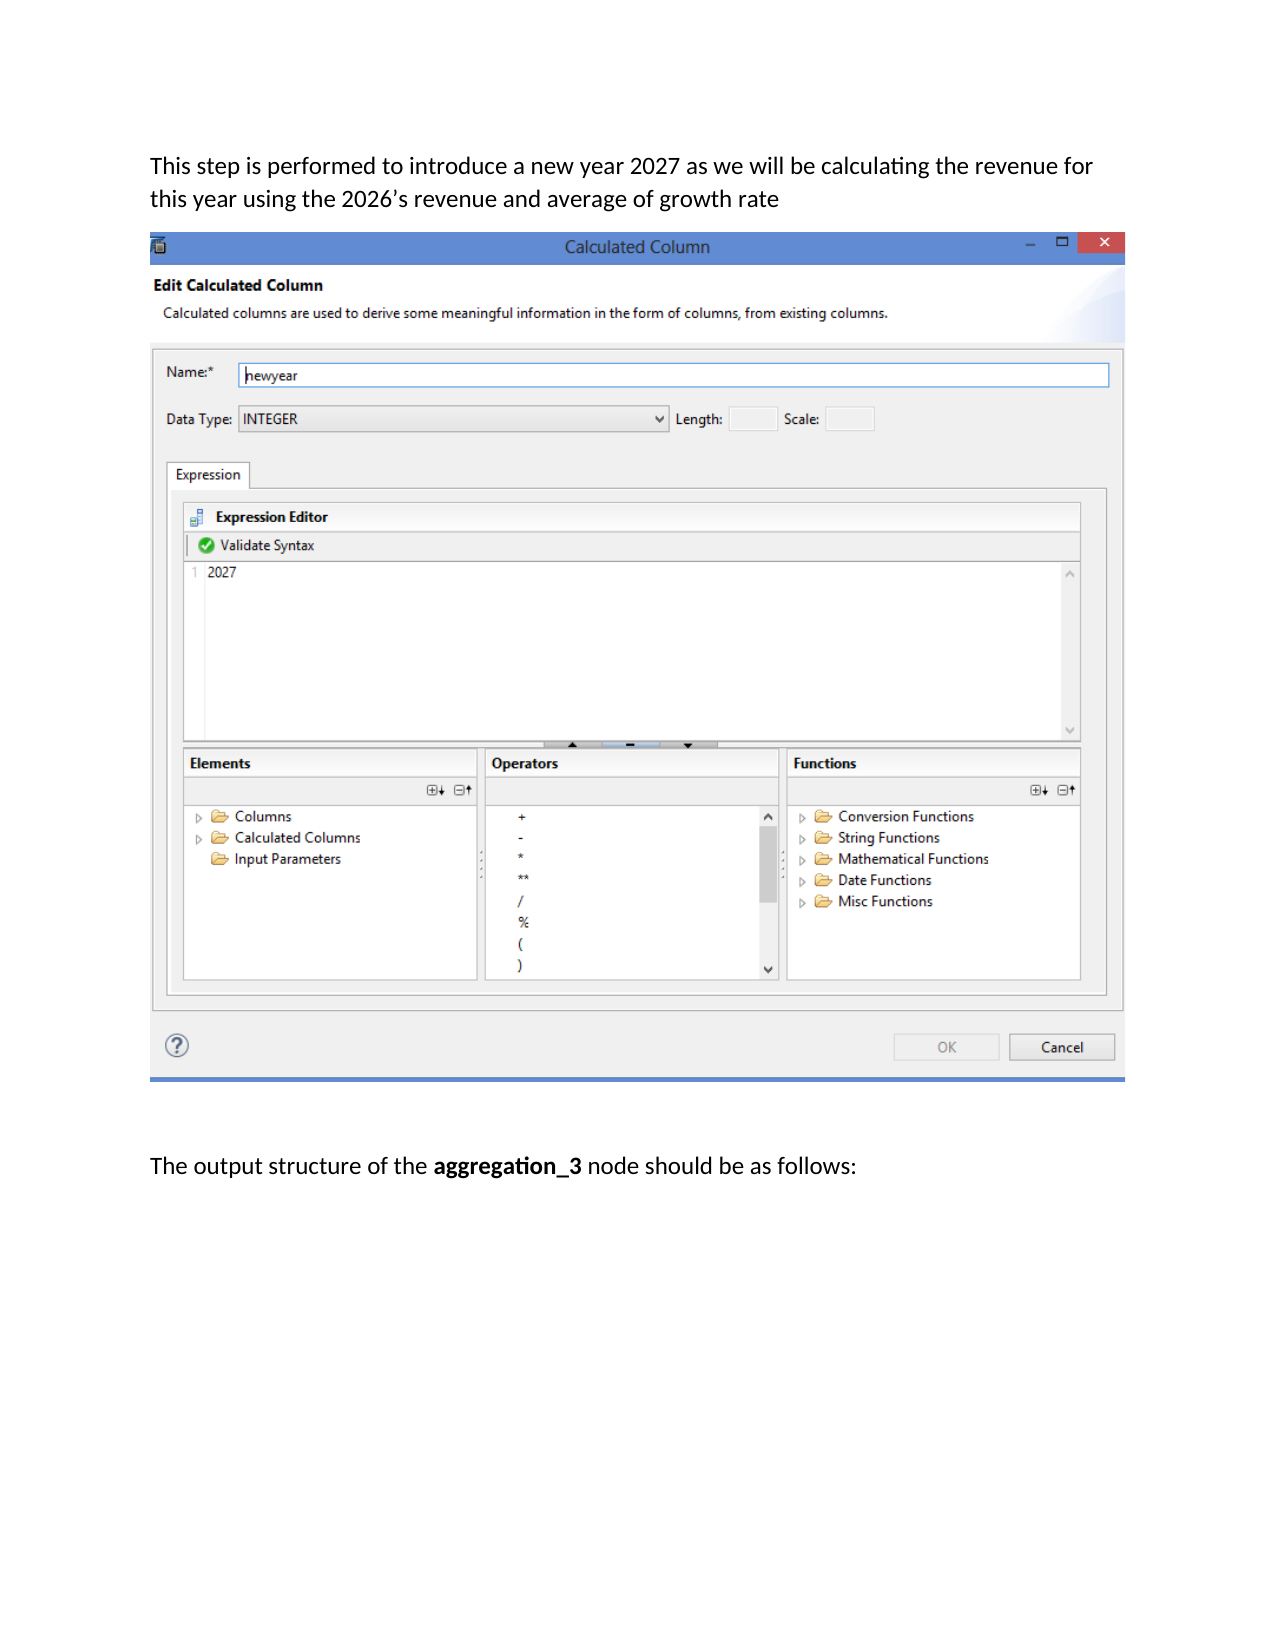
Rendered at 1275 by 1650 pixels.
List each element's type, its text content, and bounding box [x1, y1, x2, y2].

picture [150, 232, 1125, 1082]
text This step is performed to introduce a new year 2027 as we will be calculating the revenue for this year using the 2026’s revenue and average of growth rate [150, 150, 1125, 213]
text The output structure of the aggregation_3 node should be as follows: [150, 1150, 1125, 1180]
